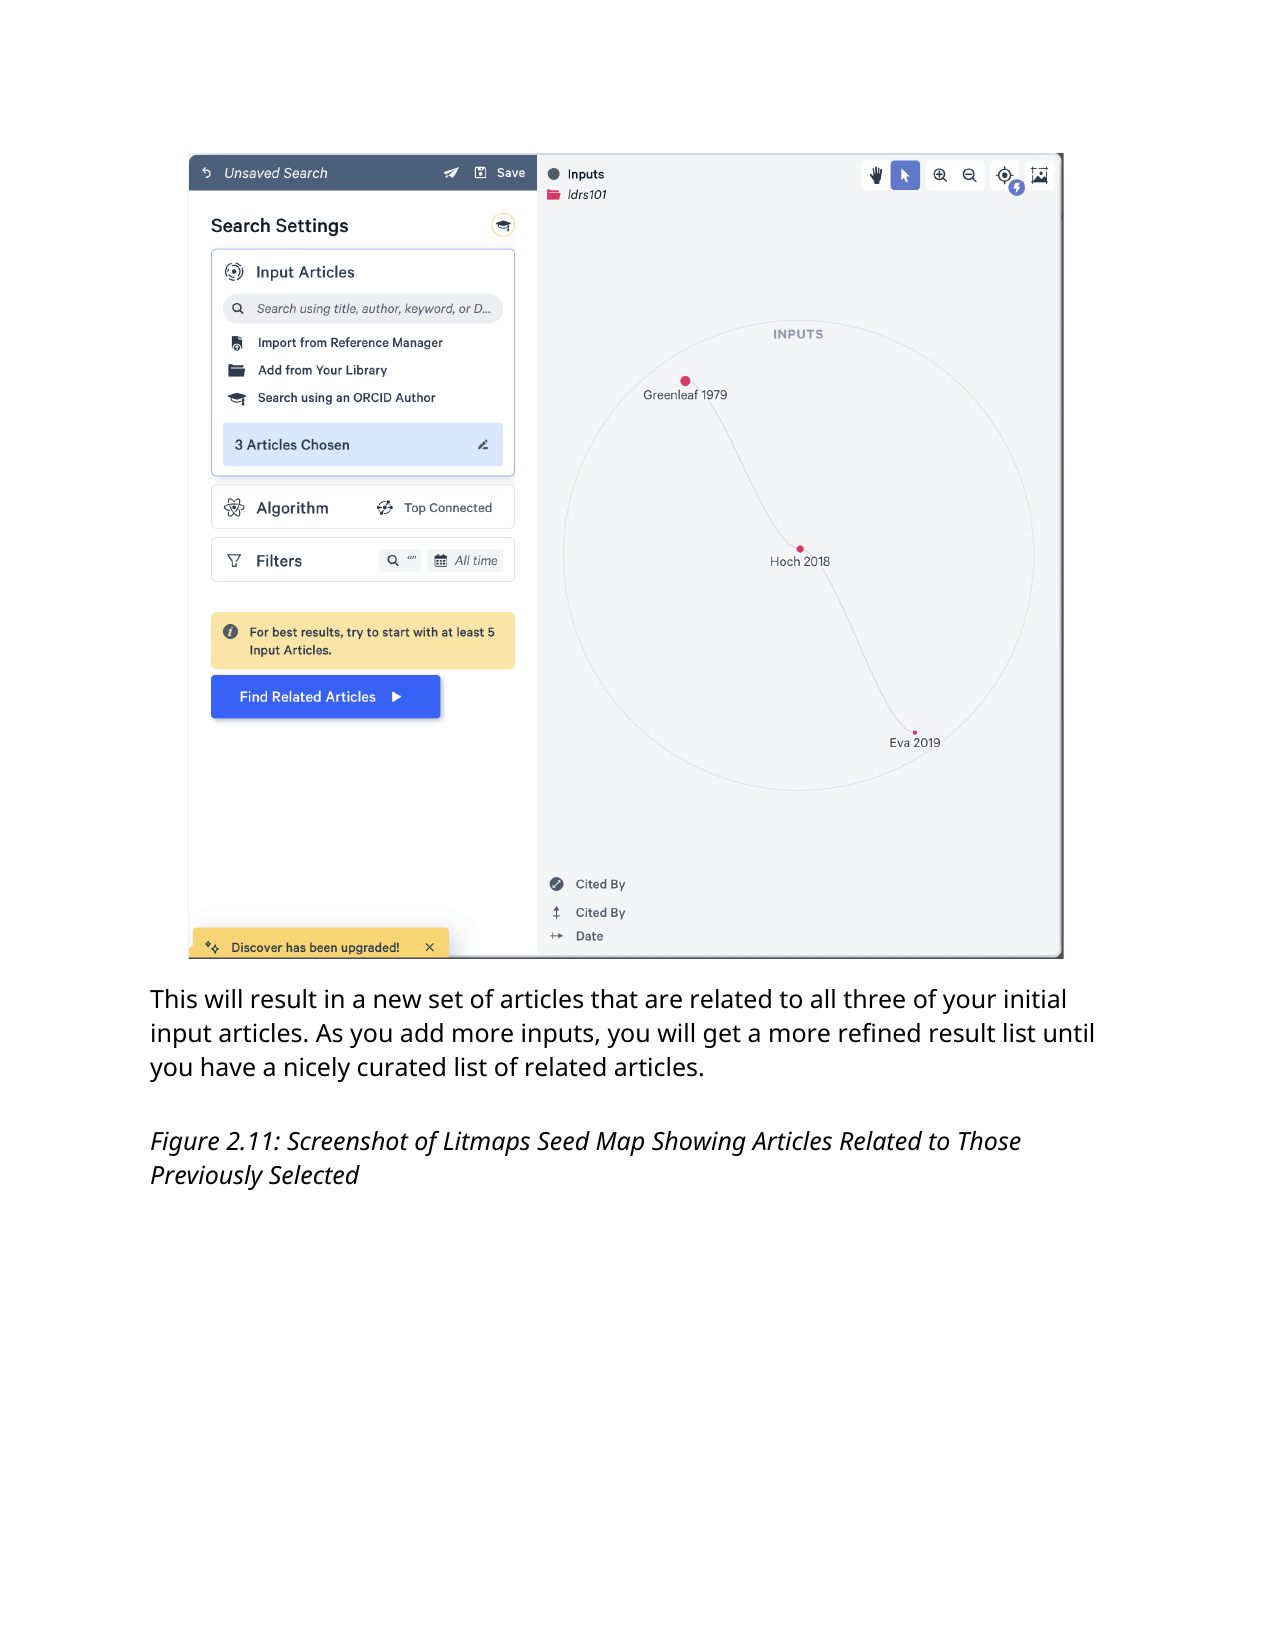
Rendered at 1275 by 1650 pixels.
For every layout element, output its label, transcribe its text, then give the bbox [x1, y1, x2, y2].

text This will result in a new set of articles that are related to all three of your initial input articles. As you add more inputs, you will get a more refined result list until you have a nicely curated list of related articles. [150, 982, 1125, 1084]
picture [188, 153, 1064, 959]
table_header Figure 2.10: Screenshot of Litmaps Seed Map Including Selected Articles and “Find Related Articles” on Bottom Left Menu [139, 150, 1114, 963]
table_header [139, 1103, 1114, 1204]
